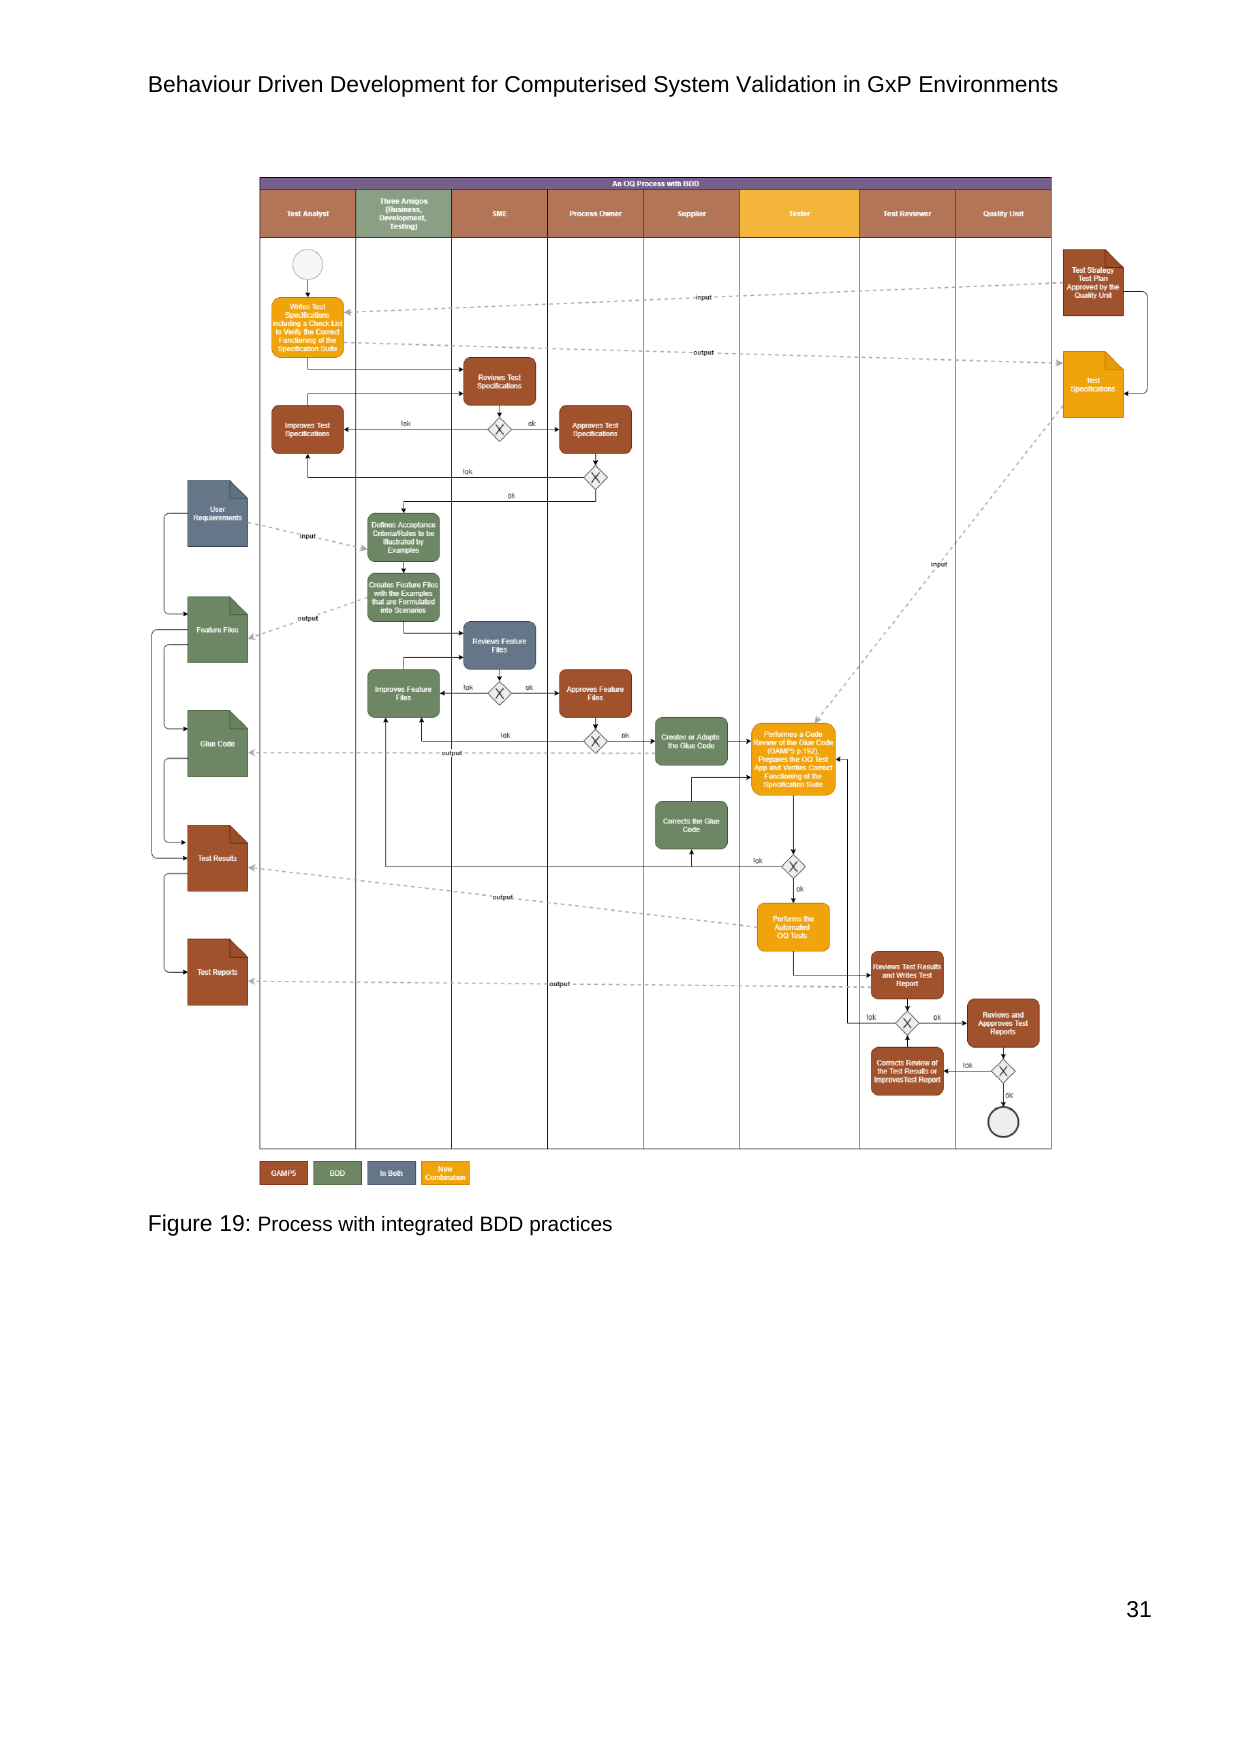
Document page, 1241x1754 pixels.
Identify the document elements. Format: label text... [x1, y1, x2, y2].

text Figure 19: Process with integrated BDD practices [148, 1210, 1152, 1236]
picture [147, 177, 1152, 1185]
